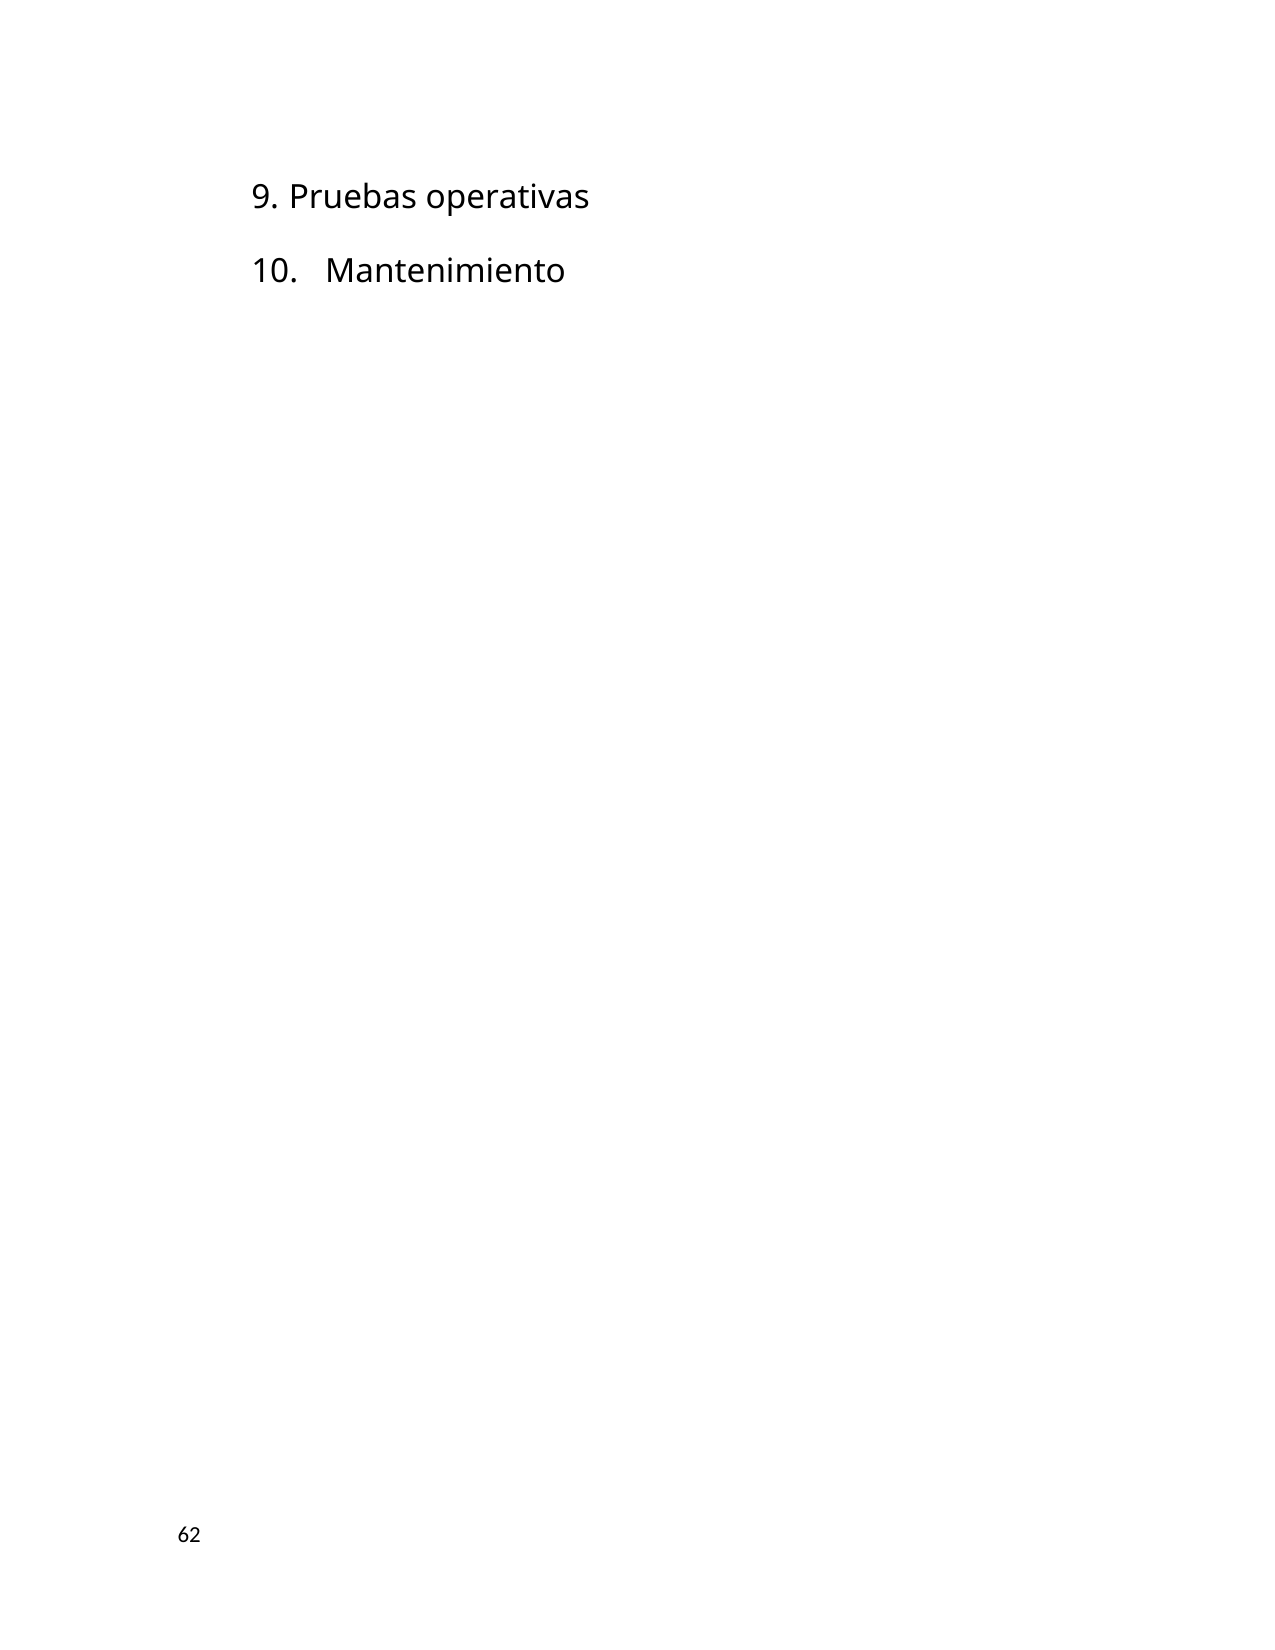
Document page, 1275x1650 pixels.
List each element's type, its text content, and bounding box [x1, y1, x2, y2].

subtitle Pruebas operativas [251, 173, 1098, 218]
subtitle Mantenimiento [251, 247, 1098, 292]
